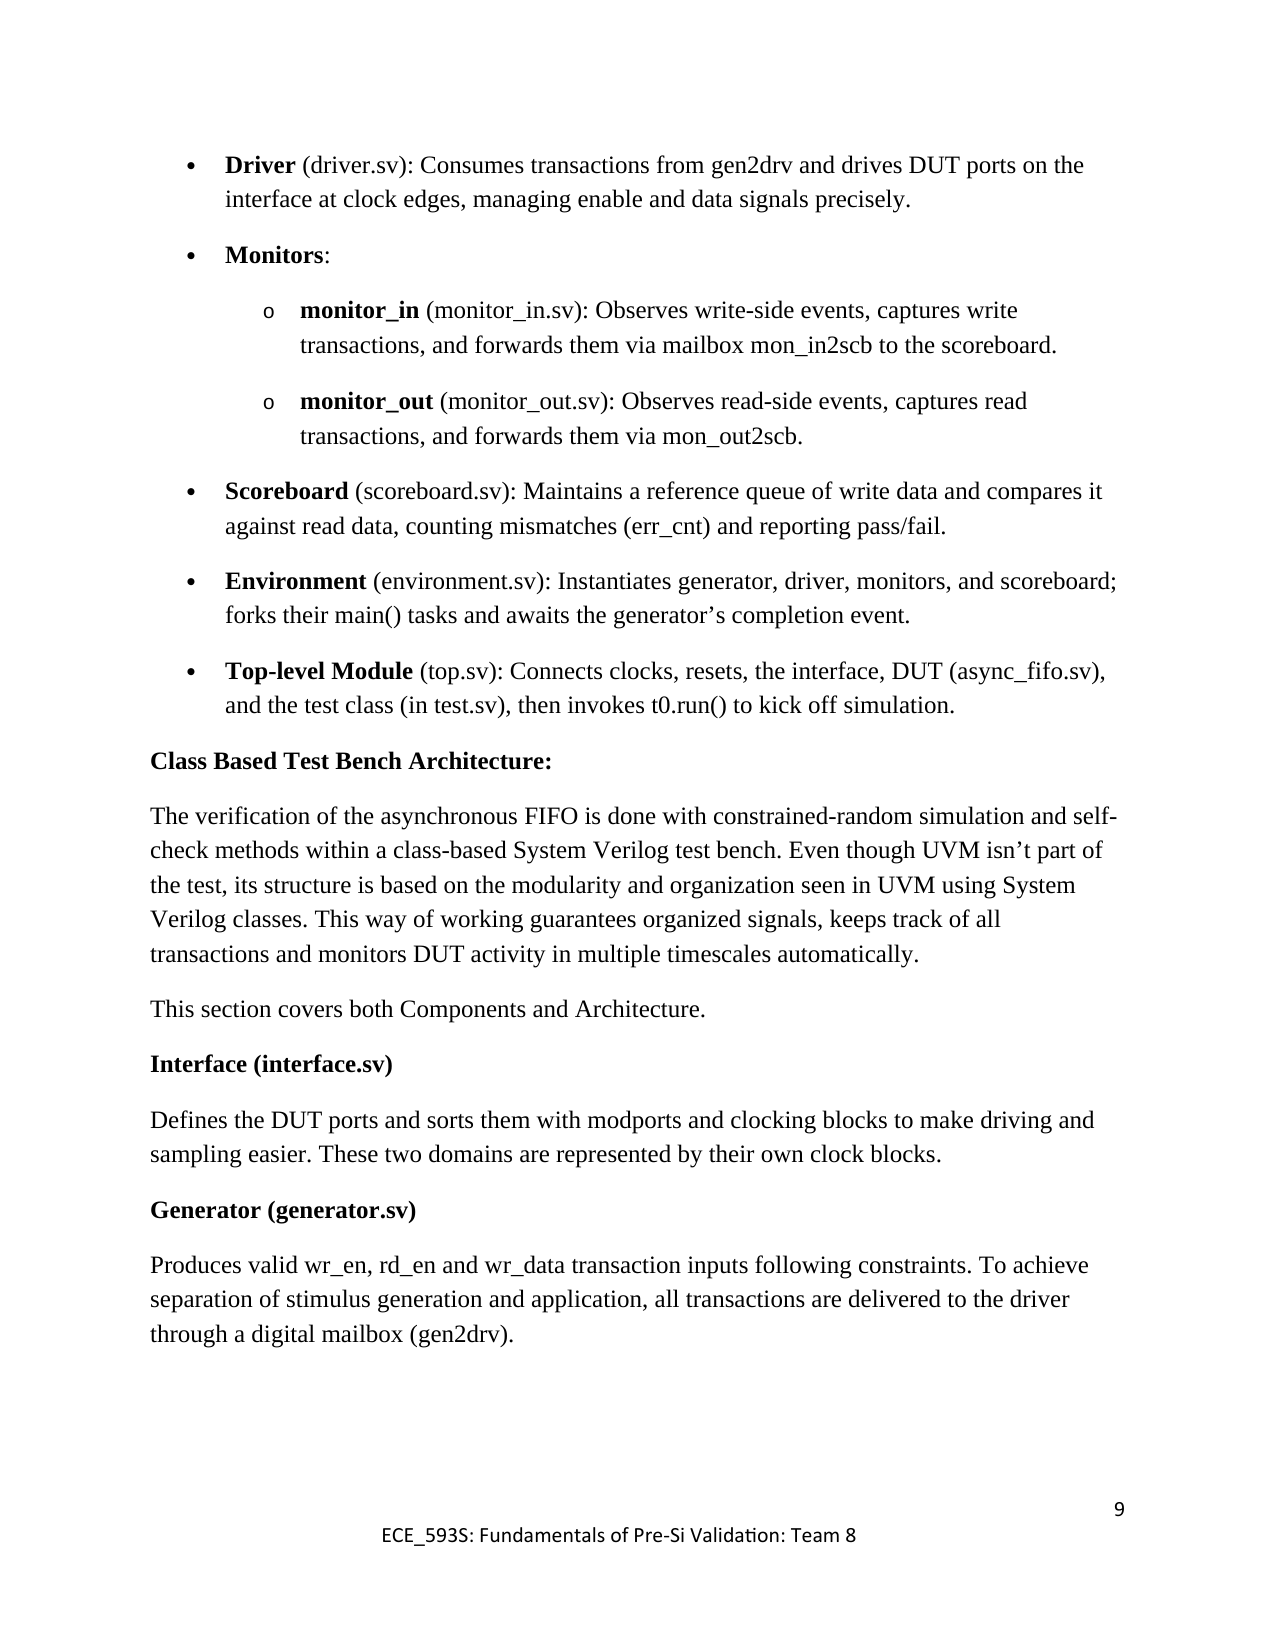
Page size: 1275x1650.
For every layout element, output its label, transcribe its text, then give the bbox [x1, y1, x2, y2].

text Defines the DUT ports and sorts them with modports and clocking blocks to make driving and sampling easier. These two domains are represented by their own clock blocks. [150, 1105, 1125, 1168]
text Class Based Test Bench Architecture: [150, 746, 1125, 774]
text Interface (interface.sv) [150, 1049, 1125, 1078]
list Driver (driver.sv): Consumes transactions from gen2drv and drives DUT ports on the interface at clock edges, managing enable and data signals precisely. [187, 150, 1125, 213]
list monitor_out (monitor_out.sv): Observes read-side events, captures read transactions, and forwards them via mon_out2scb. [262, 386, 1125, 450]
text Generator (generator.sv) [150, 1195, 1125, 1223]
text Produces valid wr_en, rd_en and wr_data transaction inputs following constraints. To achieve separation of stimulus generation and application, all transactions are delivered to the driver through a digital mailbox (gen2drv). [150, 1250, 1125, 1348]
list Scoreboard (scoreboard.sv): Maintains a reference queue of write data and compares it against read data, counting mismatches (err_cnt) and reporting pass/fail. [187, 476, 1125, 539]
text The verification of the asynchronous FIFO is done with constrained-random simulation and self-check methods within a class-based System Verilog test bench. Even though UVM isn’t part of the test, its structure is based on the modularity and organization seen in UVM using System Verilog classes. This way of working guarantees organized signals, keeps track of all transactions and monitors DUT activity in multiple timescales automatically. [150, 801, 1125, 968]
list Environment (environment.sv): Instantiates generator, driver, monitors, and scoreboard; forks their main() tasks and awaits the generator’s completion event. [187, 566, 1125, 629]
list Monitors: [187, 240, 1125, 268]
text This section covers both Components and Architecture. [150, 994, 1125, 1023]
list Top-level Module (top.sv): Connects clocks, resets, the interface, DUT (async_fifo.sv), and the test class (in test.sv), then invokes t0.run() to kick off simulation. [187, 656, 1125, 719]
list monitor_in (monitor_in.sv): Observes write-side events, captures write transactions, and forwards them via mailbox mon_in2scb to the scoreboard. [262, 295, 1125, 359]
